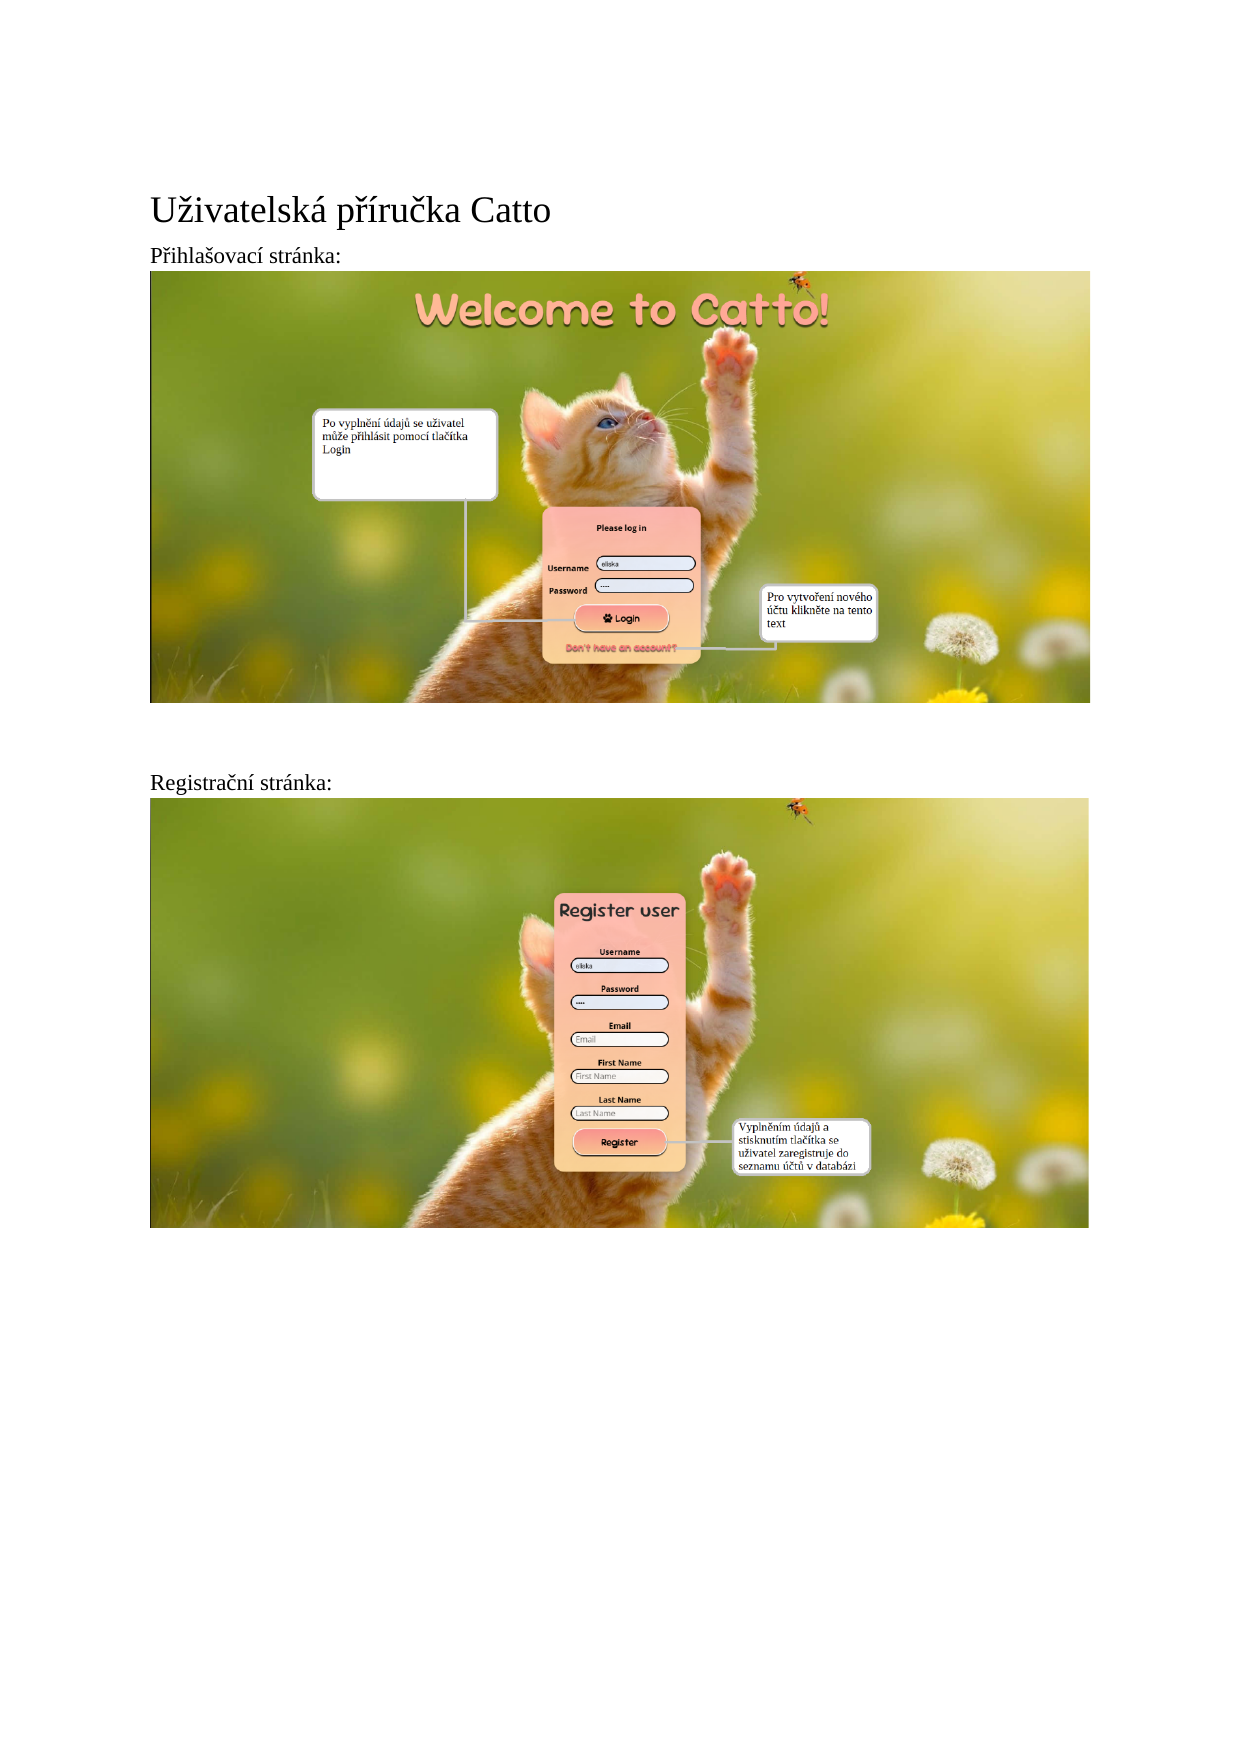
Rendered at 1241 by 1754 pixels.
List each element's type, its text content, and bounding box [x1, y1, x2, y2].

text Registrační stránka: [150, 769, 1090, 795]
picture [150, 798, 1091, 1228]
subtitle Uživatelská příručka Catto [150, 187, 1090, 231]
text Přihlašovací stránka: [150, 242, 1090, 269]
picture [150, 271, 1091, 703]
